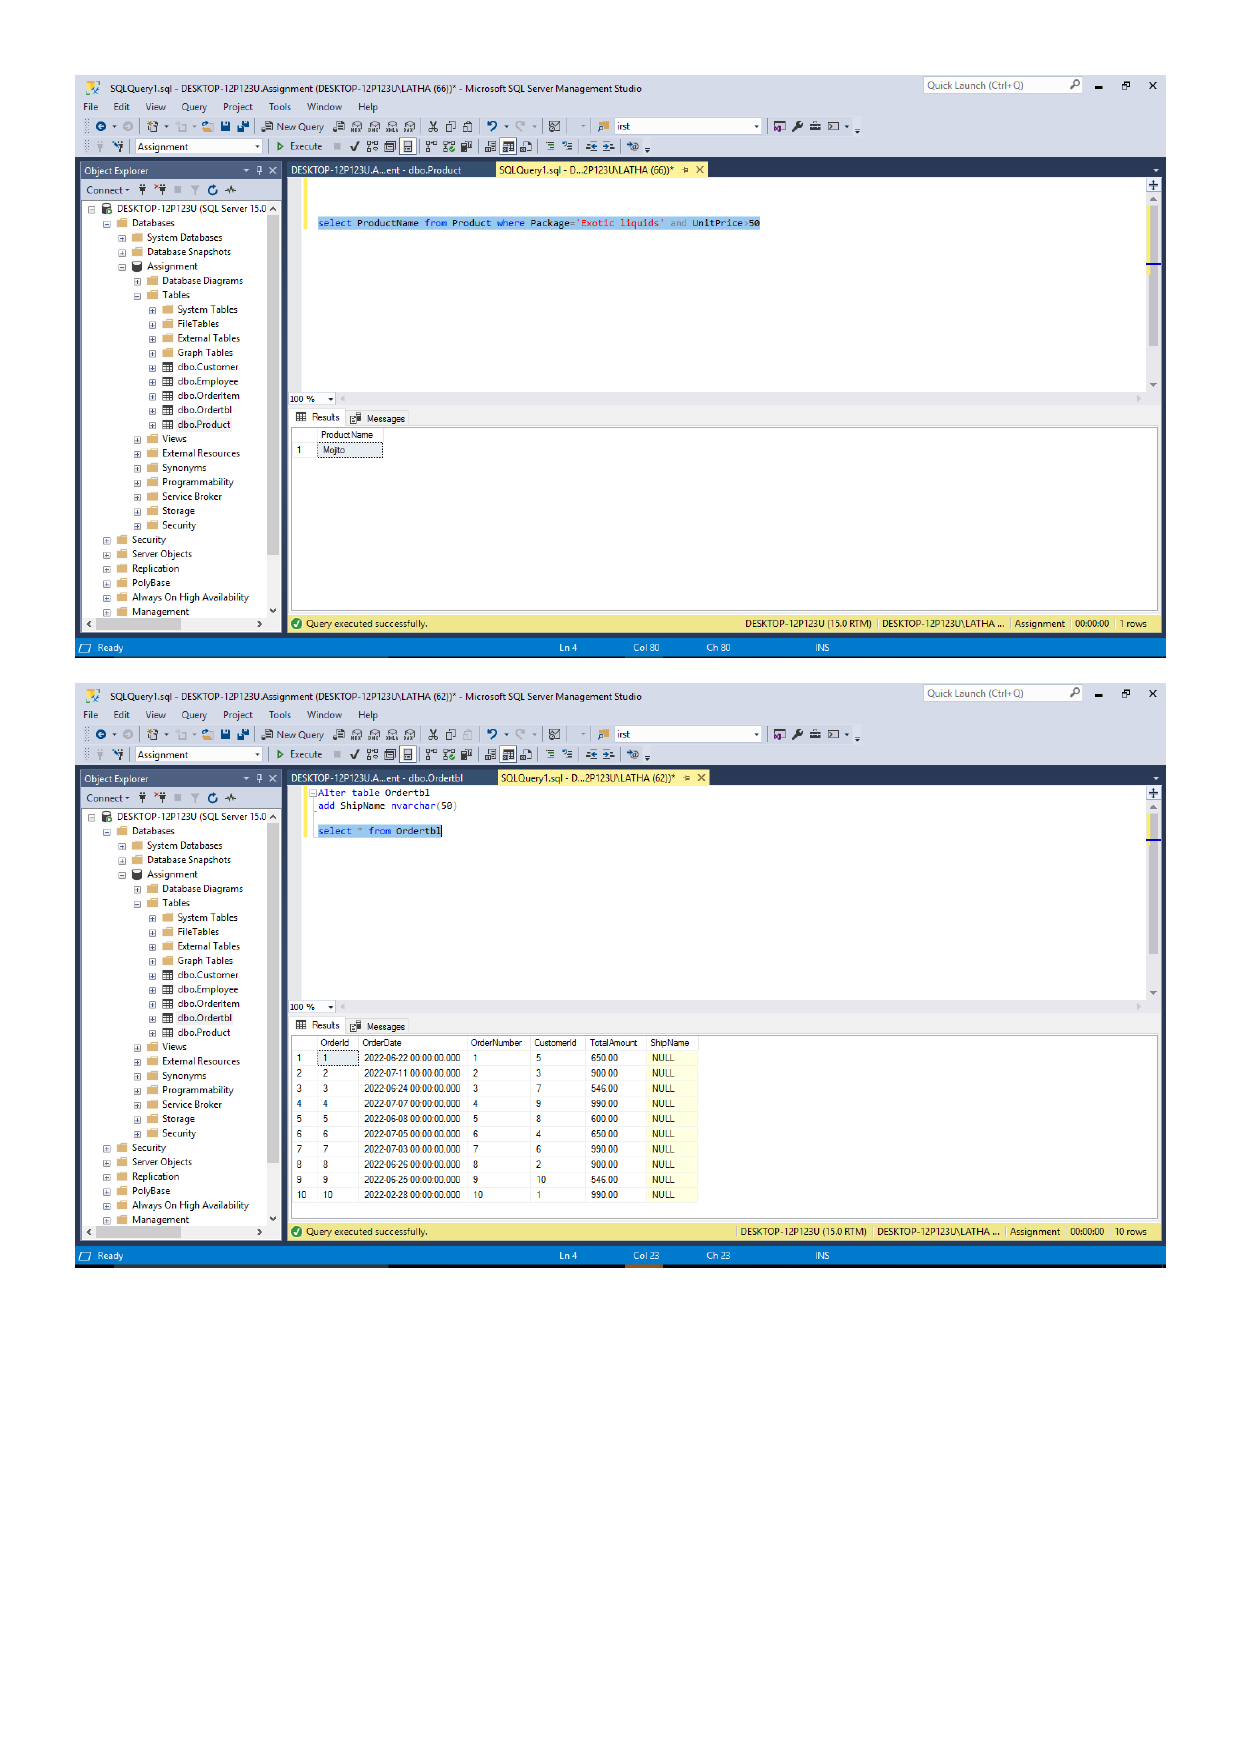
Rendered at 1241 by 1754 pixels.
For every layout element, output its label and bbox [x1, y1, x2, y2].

picture [75, 75, 1166, 658]
picture [75, 683, 1166, 1268]
